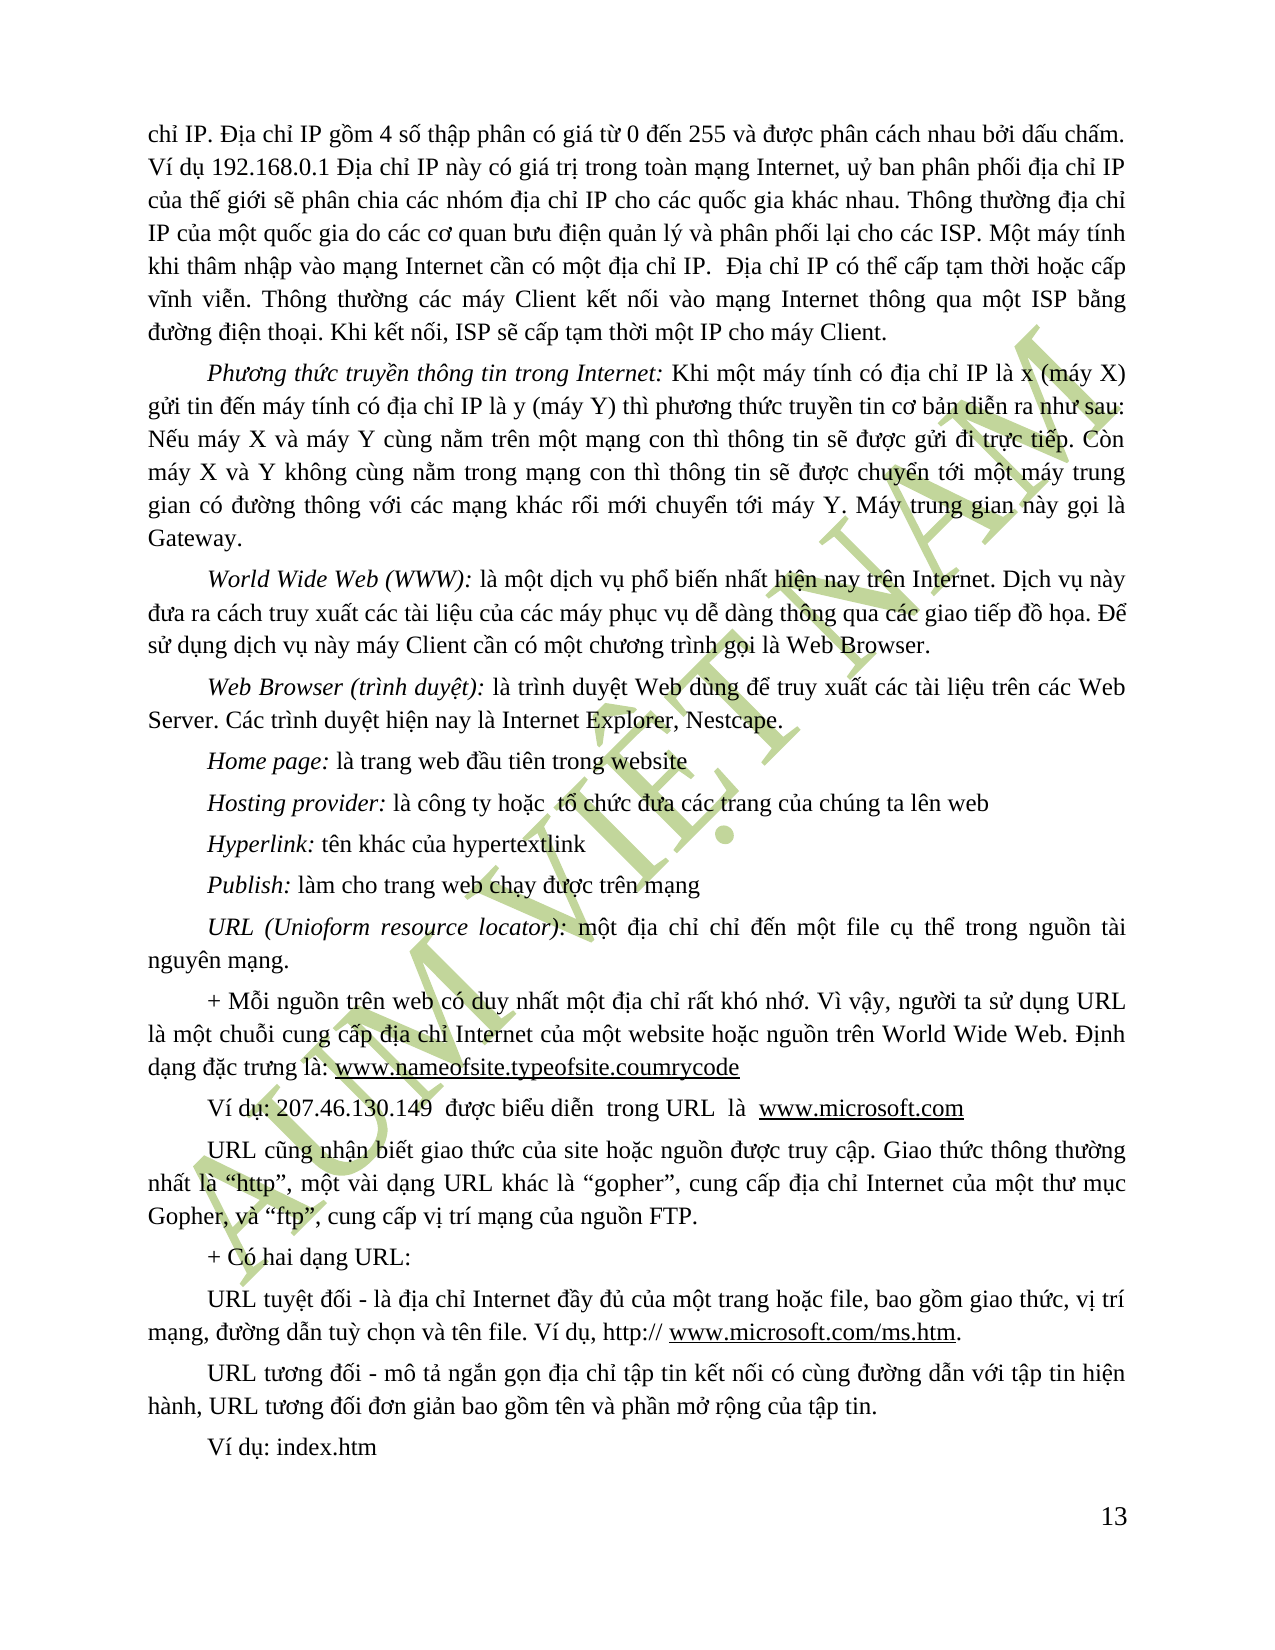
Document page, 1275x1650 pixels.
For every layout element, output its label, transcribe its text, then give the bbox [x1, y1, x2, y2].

text Web Browser (trình duyệt): là trình duyệt Web dùng để truy xuất các tài liệu trên các Web Server. Các trình duyệt hiện nay là Internet Explorer, Nestcape. [148, 672, 1127, 734]
text Home page: là trang web đầu tiên trong website [148, 746, 1127, 775]
text URL cũng nhận biết giao thức của site hoặc nguồn được truy cập. Giao thức thông thường nhất là “http”, một vài dạng URL khác là “gopher”, cung cấp địa chỉ Internet của một thư mục Gopher, và “ftp”, cung cấp vị trí mạng của nguồn FTP. [148, 1135, 1127, 1230]
text Ví dụ: index.htm [148, 1432, 1127, 1461]
text Hyperlink: tên khác của hypertextlink [148, 829, 1127, 858]
text URL (Unioform resource locator): một địa chỉ chỉ đến một file cụ thể trong nguồn tài nguyên mạng. [148, 912, 1127, 973]
text URL tương đối - mô tả ngắn gọn địa chỉ tập tin kết nối có cùng đường dẫn với tập tin hiện hành, URL tương đối đơn giản bao gồm tên và phần mở rộng của tập tin. [148, 1358, 1127, 1420]
text Phương thức truyền thông tin trong Internet: Khi một máy tính có địa chỉ IP là x (máy X) gửi tin đến máy tính có địa chỉ IP là y (máy Y) thì phương thức truyền tin cơ bản diễn ra như sau: Nếu máy X và máy Y cùng nằm trên một mạng con thì thông tin sẽ được gửi đi trực tiếp. Còn máy X và Y không cùng nằm trong mạng con thì thông tin sẽ được chuyển tới một máy trung gian có đường thông với các mạng khác rổi mới chuyển tới máy Y. Máy trung gian này gọi là Gateway. [148, 358, 1127, 552]
text World Wide Web (WWW): là một dịch vụ phổ biến nhất hiện nay trên Internet. Dịch vụ này đưa ra cách truy xuất các tài liệu của các máy phục vụ dễ dàng thông qua các giao tiếp đồ họa. Để sử dụng dịch vụ này máy Client cần có một chương trình gọi là Web Browser. [148, 564, 1127, 659]
text Ví dụ: 207.46.130.149 được biểu diễn trong URL là www.microsoft.com [148, 1093, 1127, 1122]
text Publish: làm cho trang web chạy được trên mạng [148, 870, 1127, 899]
text + Có hai dạng URL: [148, 1242, 1127, 1271]
text URL tuyệt đối - là địa chỉ Internet đầy đủ của một trang hoặc file, bao gồm giao thức, vị trí mạng, đường dẫn tuỳ chọn và tên file. Ví dụ, http:// www.microsoft.com/ms.htm. [148, 1284, 1127, 1345]
text Hosting provider: là công ty hoặc tổ chức đưa các trang của chúng ta lên web [148, 788, 1127, 816]
text + Mỗi nguồn trên web có duy nhất một địa chỉ rất khó nhớ. Vì vậy, người ta sử dụng URL là một chuỗi cung cấp địa chỉ Internet của một website hoặc nguồn trên World Wide Web. Định dạng đặc trưng là: www.nameofsite.typeofsite.coumrycode [148, 986, 1127, 1081]
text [148, 119, 1127, 346]
